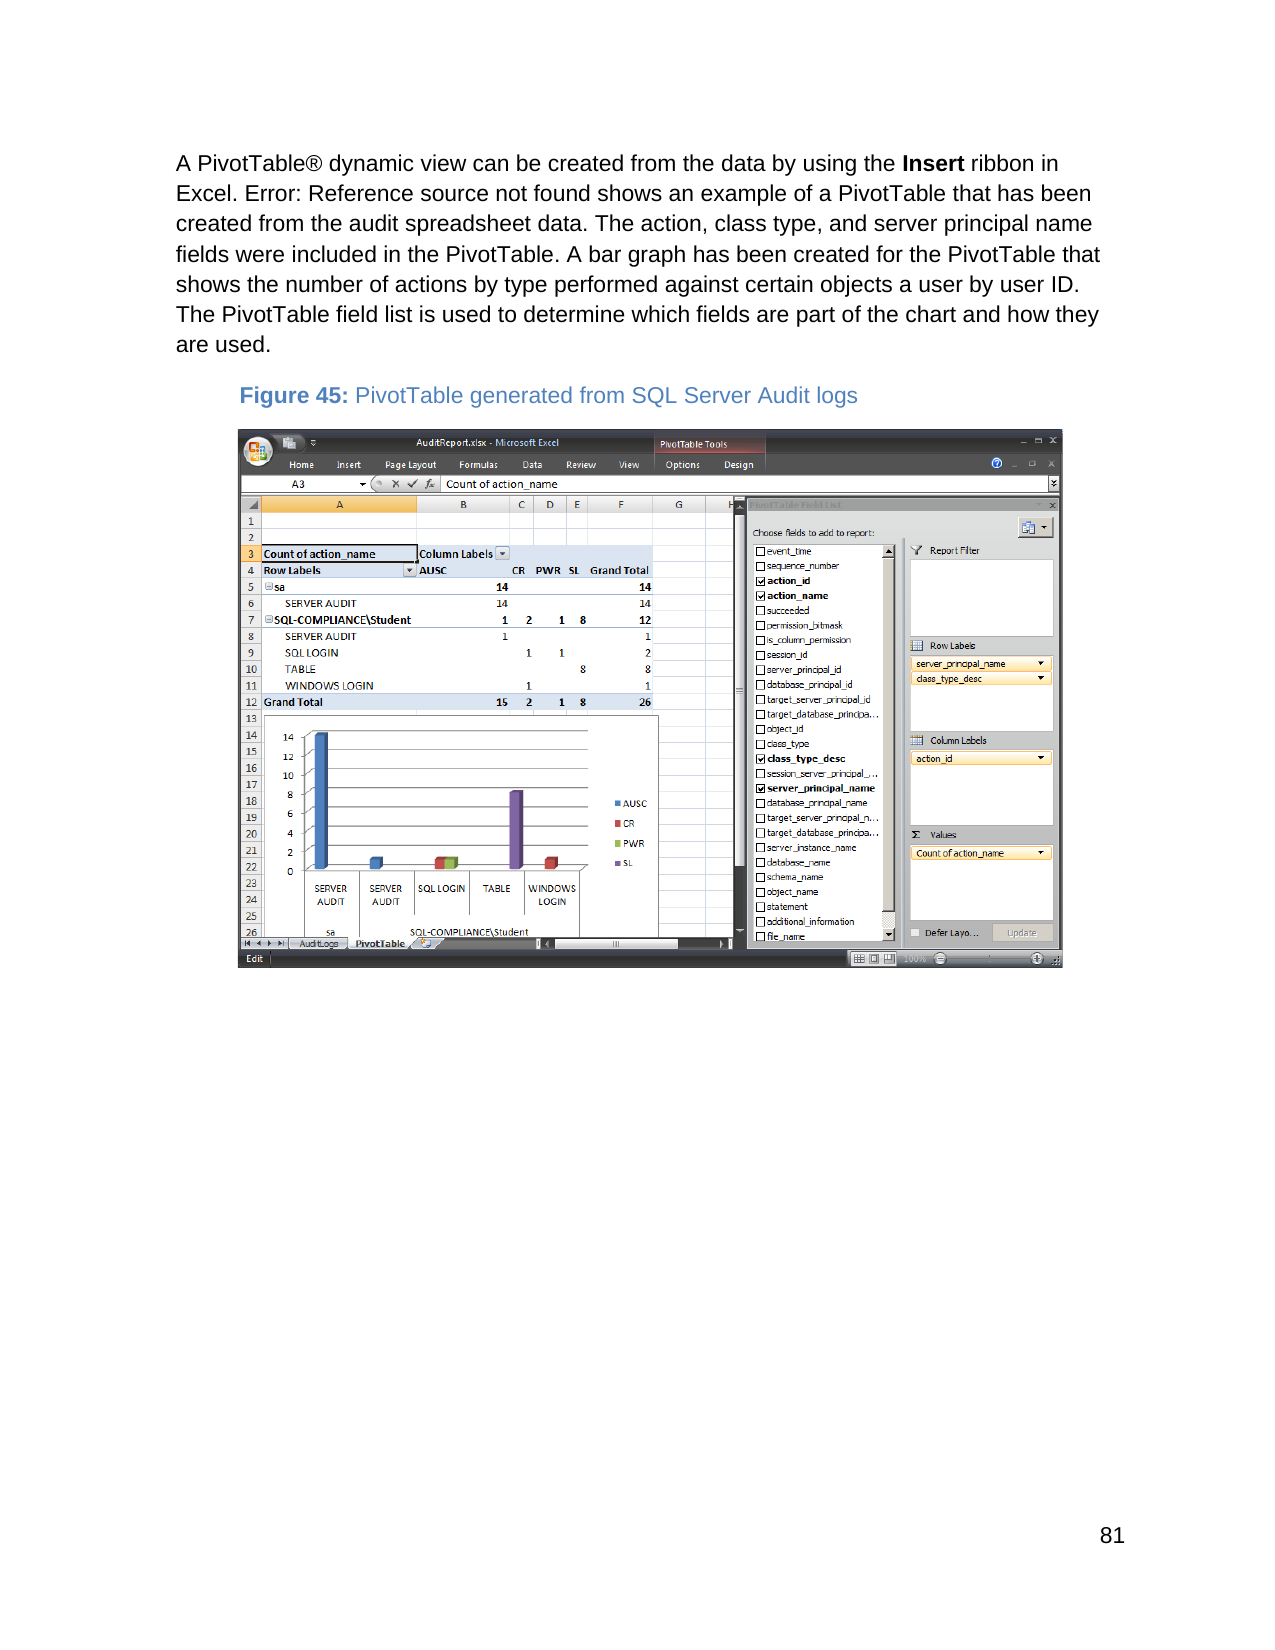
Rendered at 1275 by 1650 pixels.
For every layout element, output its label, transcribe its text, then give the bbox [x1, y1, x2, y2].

text Figure 45: PivotTable generated from SQL Server Audit logs [176, 382, 1125, 409]
picture [237, 429, 1063, 968]
